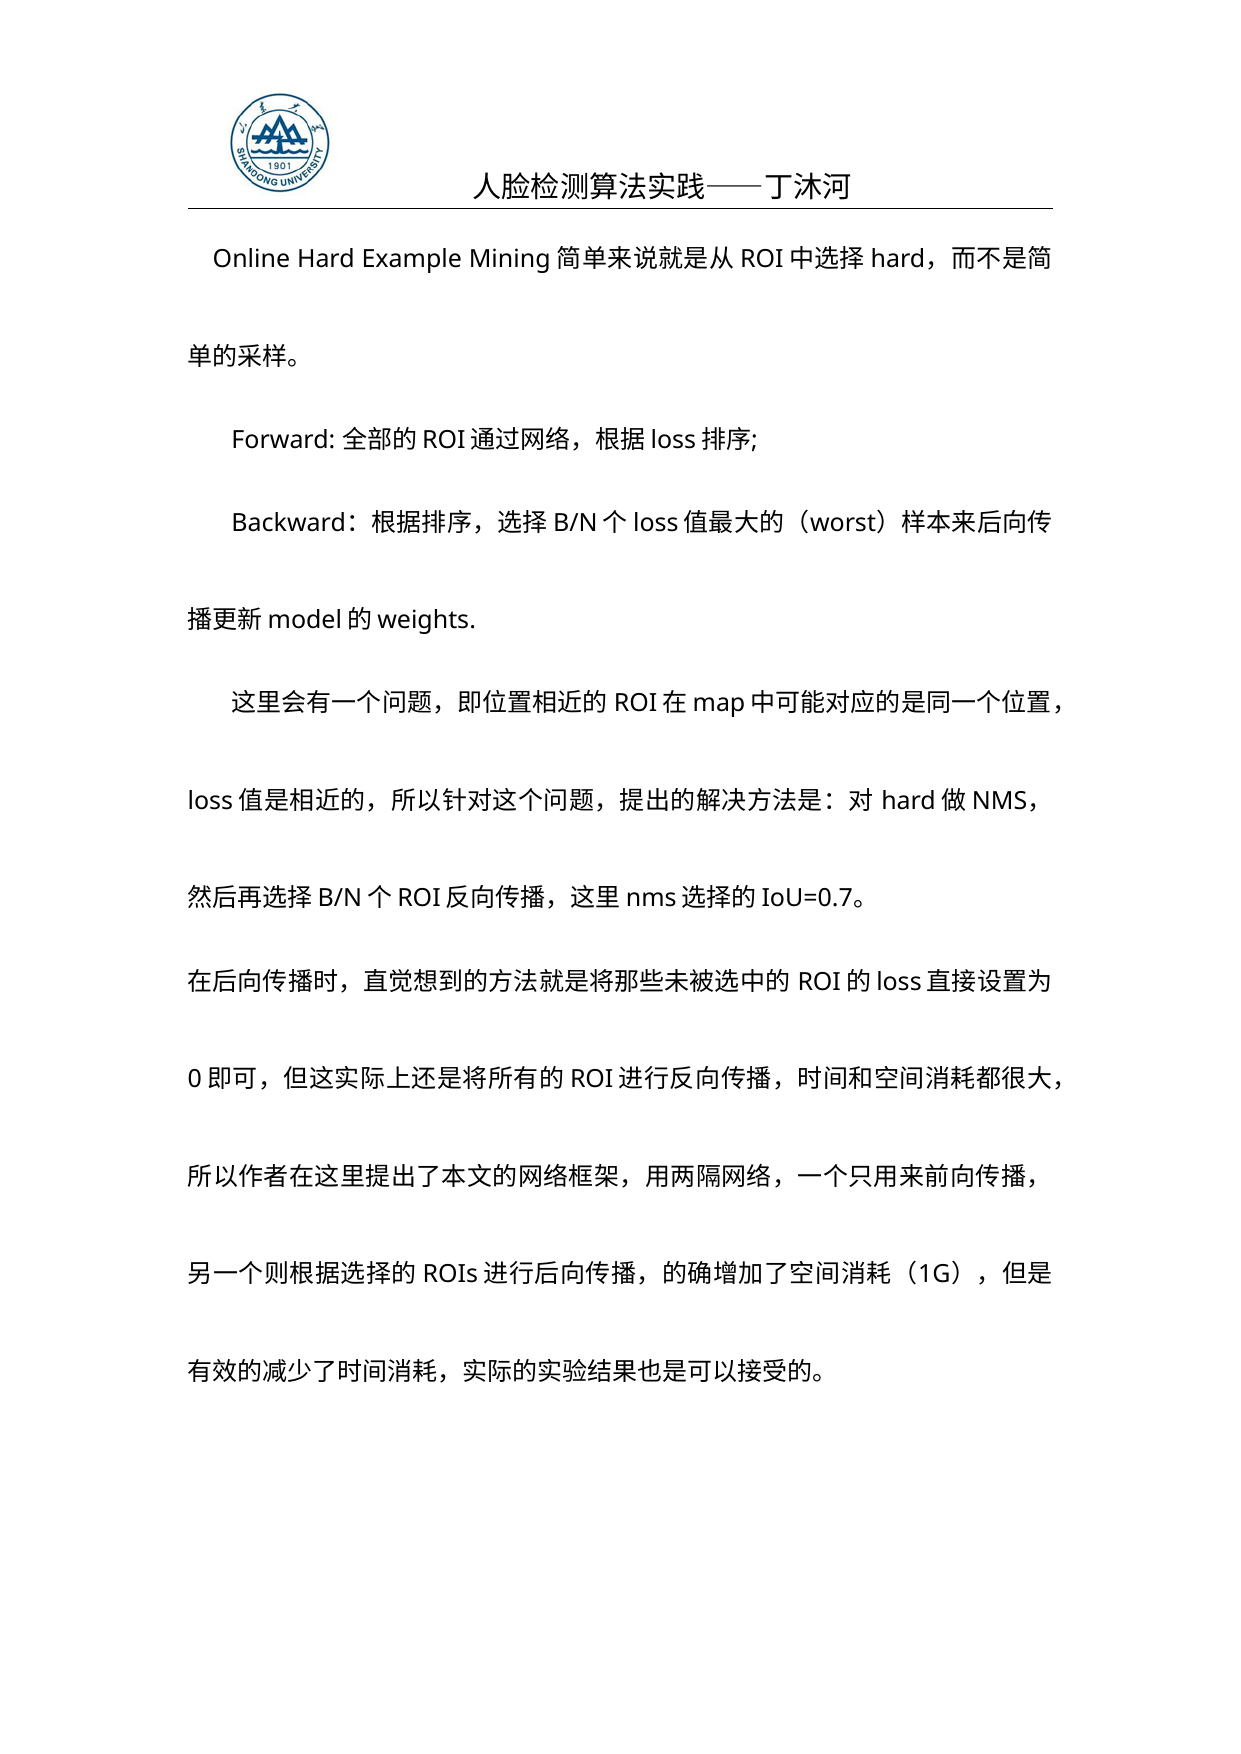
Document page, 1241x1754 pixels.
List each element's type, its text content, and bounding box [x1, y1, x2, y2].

text Online Hard Example Mining简单来说就是从ROI中选择hard，而不是简单的采样。 [187, 224, 1053, 387]
text 这里会有一个问题，即位置相近的ROI在map中可能对应的是同一个位置，loss值是相近的，所以针对这个问题，提出的解决方法是：对hard做NMS，然后再选择B/N个ROI反向传播，这里nms选择的IoU=0.7。 [187, 668, 1053, 928]
text 在后向传播时，直觉想到的方法就是将那些未被选中的ROI的loss直接设置为0即可，但这实际上还是将所有的ROI进行反向传播，时间和空间消耗都很大，所以作者在这里提出了本文的网络框架，用两隔网络，一个只用来前向传播，另一个则根据选择的ROIs进行后向传播，的确增加了空间消耗（1G），但是有效的减少了时间消耗，实际的实验结果也是可以接受的。 [187, 947, 1053, 1402]
picture [224, 88, 336, 197]
text Backward：根据排序，选择B/N个loss值最大的（worst）样本来后向传播更新model的weights. [187, 488, 1053, 650]
text Forward: 全部的ROI通过网络，根据loss排序; [187, 405, 1053, 470]
